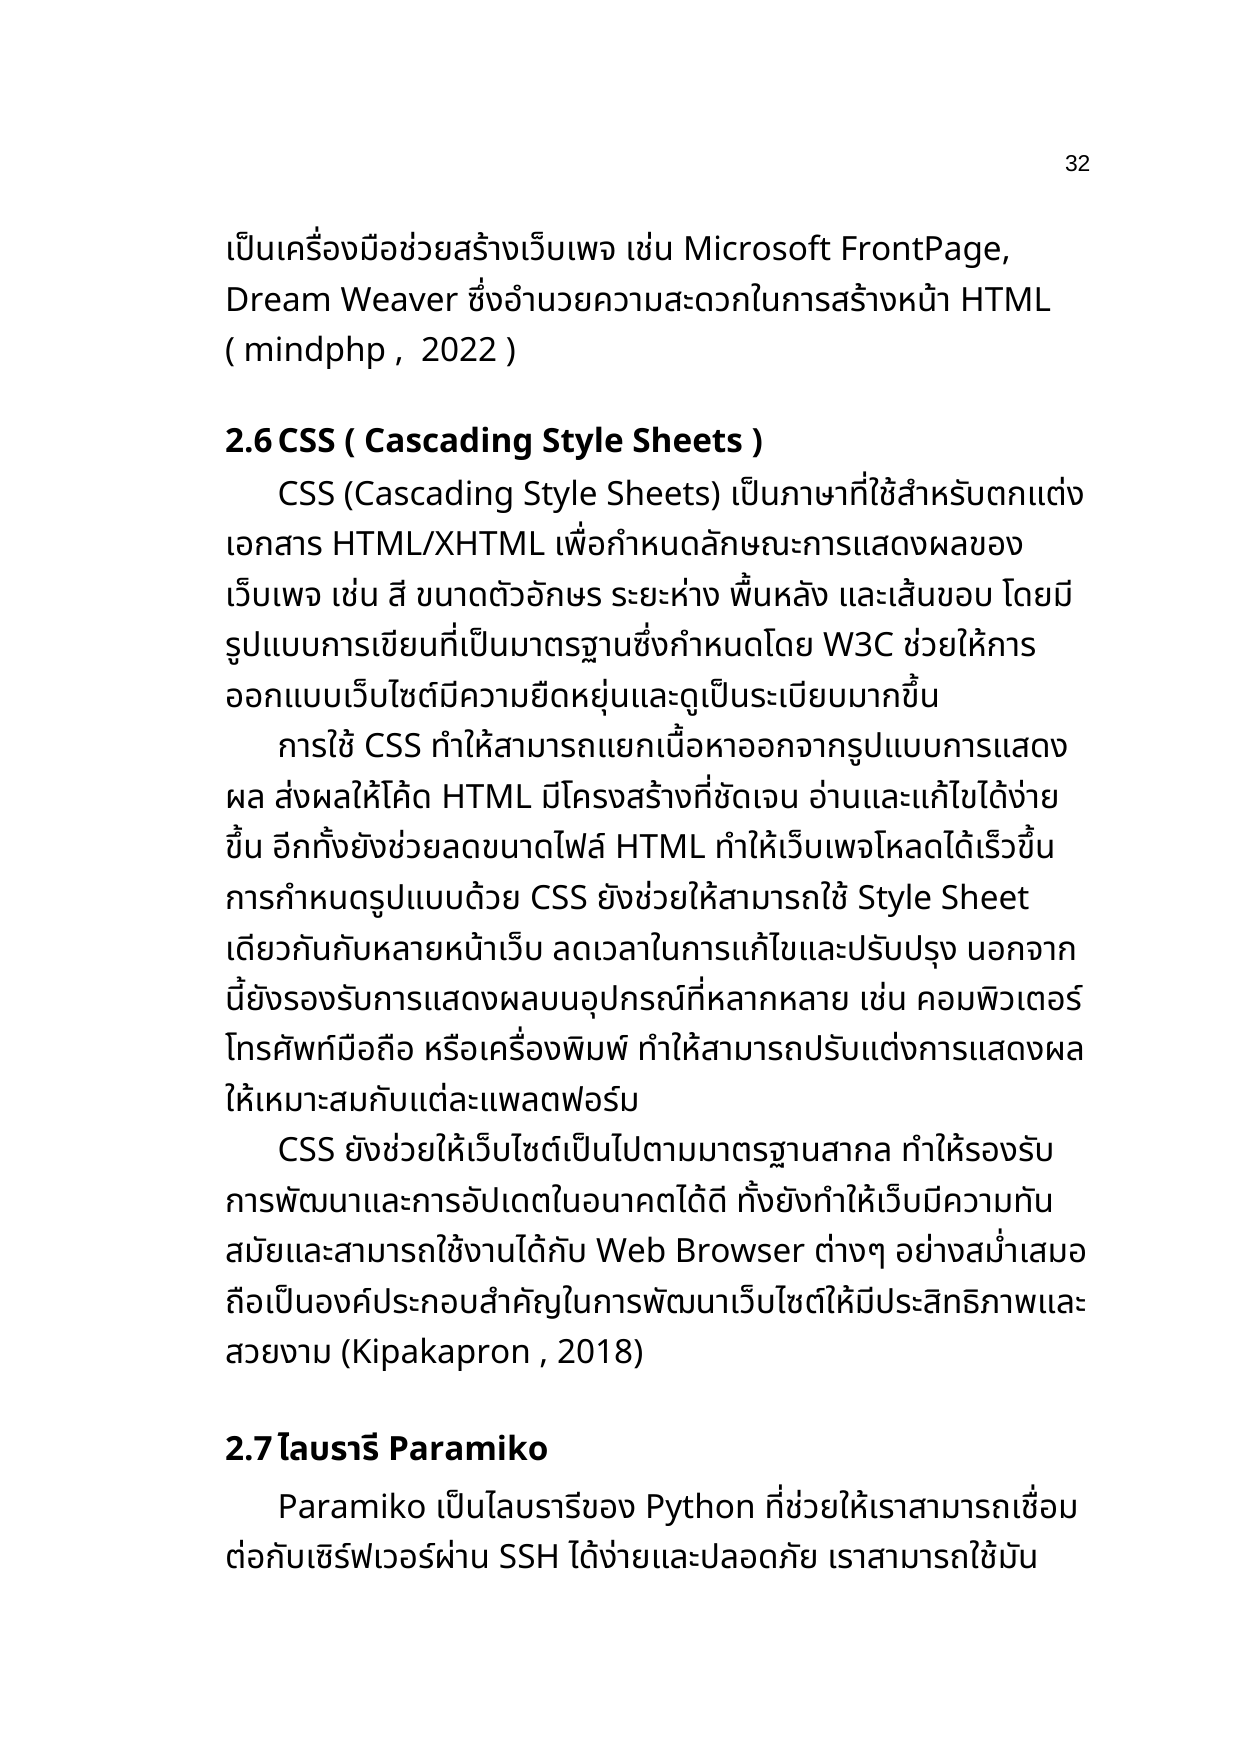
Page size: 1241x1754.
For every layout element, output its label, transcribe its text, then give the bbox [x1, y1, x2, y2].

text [225, 225, 1090, 372]
subtitle ไลบรารี Paramiko [225, 1424, 1090, 1475]
text การใช้ CSS ทำให้สามารถแยกเนื้อหาออกจากรูปแบบการแสดงผล ส่งผลให้โค้ด HTML มีโครงสร้างที่ชัดเจน อ่านและแก้ไขได้ง่ายขึ้น อีกทั้งยังช่วยลดขนาดไฟล์ HTML ทำให้เว็บเพจโหลดได้เร็วขึ้น การกำหนดรูปแบบด้วย CSS ยังช่วยให้สามารถใช้ Style Sheet เดียวกันกับหลายหน้าเว็บ ลดเวลาในการแก้ไขและปรับปรุง นอกจากนี้ยังรองรับการแสดงผลบนอุปกรณ์ที่หลากหลาย เช่น คอมพิวเตอร์ โทรศัพท์มือถือ หรือเครื่องพิมพ์ ทำให้สามารถปรับแต่งการแสดงผลให้เหมาะสมกับแต่ละแพลตฟอร์ม [225, 722, 1090, 1126]
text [225, 1482, 1090, 1584]
text CSS (Cascading Style Sheets) เป็นภาษาที่ใช้สำหรับตกแต่งเอกสาร HTML/XHTML เพื่อกำหนดลักษณะการแสดงผลของเว็บเพจ เช่น สี ขนาดตัวอักษร ระยะห่าง พื้นหลัง และเส้นขอบ โดยมีรูปแบบการเขียนที่เป็นมาตรฐานซึ่งกำหนดโดย W3C ช่วยให้การออกแบบเว็บไซต์มีความยืดหยุ่นและดูเป็นระเบียบมากขึ้น [225, 469, 1090, 722]
text CSS ยังช่วยให้เว็บไซต์เป็นไปตามมาตรฐานสากล ทำให้รองรับการพัฒนาและการอัปเดตในอนาคตได้ดี ทั้งยังทำให้เว็บมีความทันสมัยและสามารถใช้งานได้กับ Web Browser ต่างๆ อย่างสม่ำเสมอ ถือเป็นองค์ประกอบสำคัญในการพัฒนาเว็บไซต์ให้มีประสิทธิภาพและสวยงาม (Kipakapron , 2018) [225, 1126, 1090, 1379]
subtitle CSS ( Cascading Style Sheets ) [225, 417, 1090, 462]
